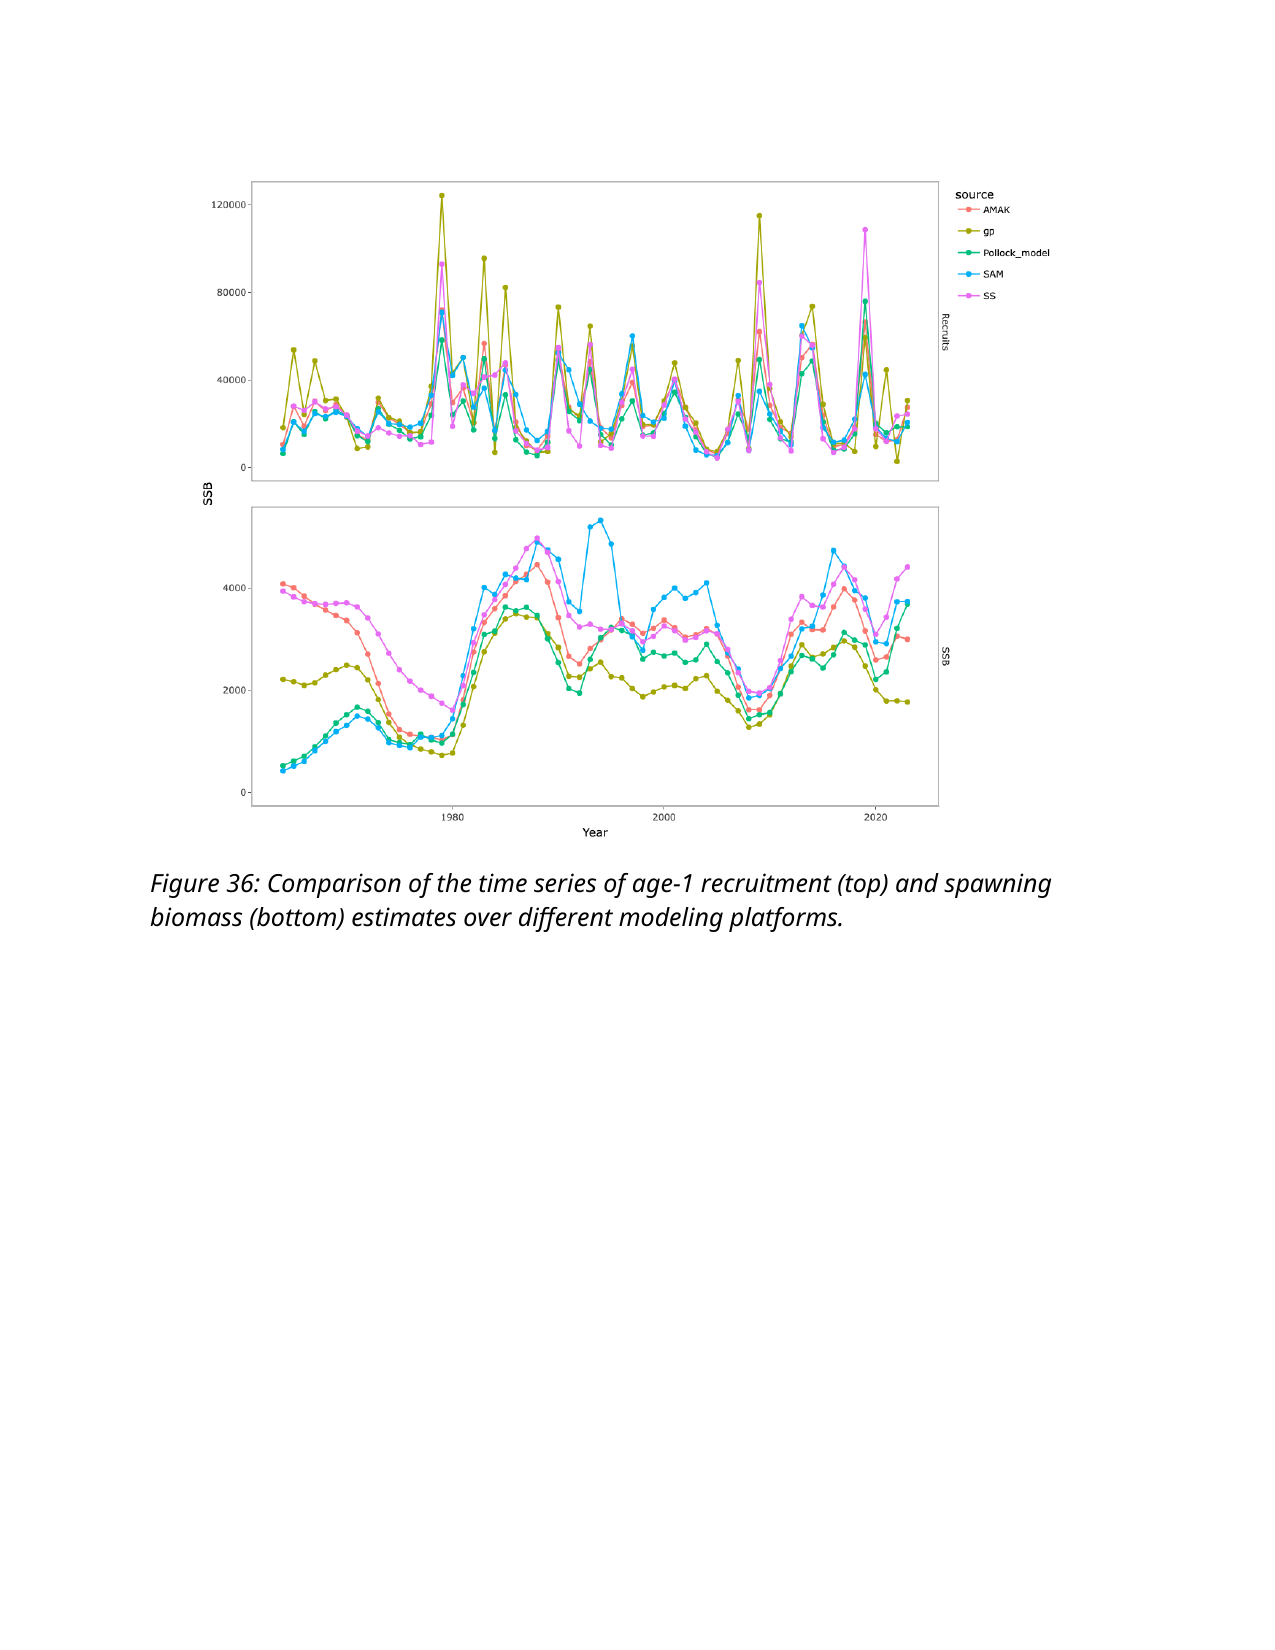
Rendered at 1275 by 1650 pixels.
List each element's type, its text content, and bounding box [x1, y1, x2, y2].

table_header Figure 36: Comparison of the time series of age-1 recruitment (top) and spawning biomass (bottom) estimates over different modeling platforms. [139, 150, 1114, 946]
picture [188, 153, 1064, 845]
